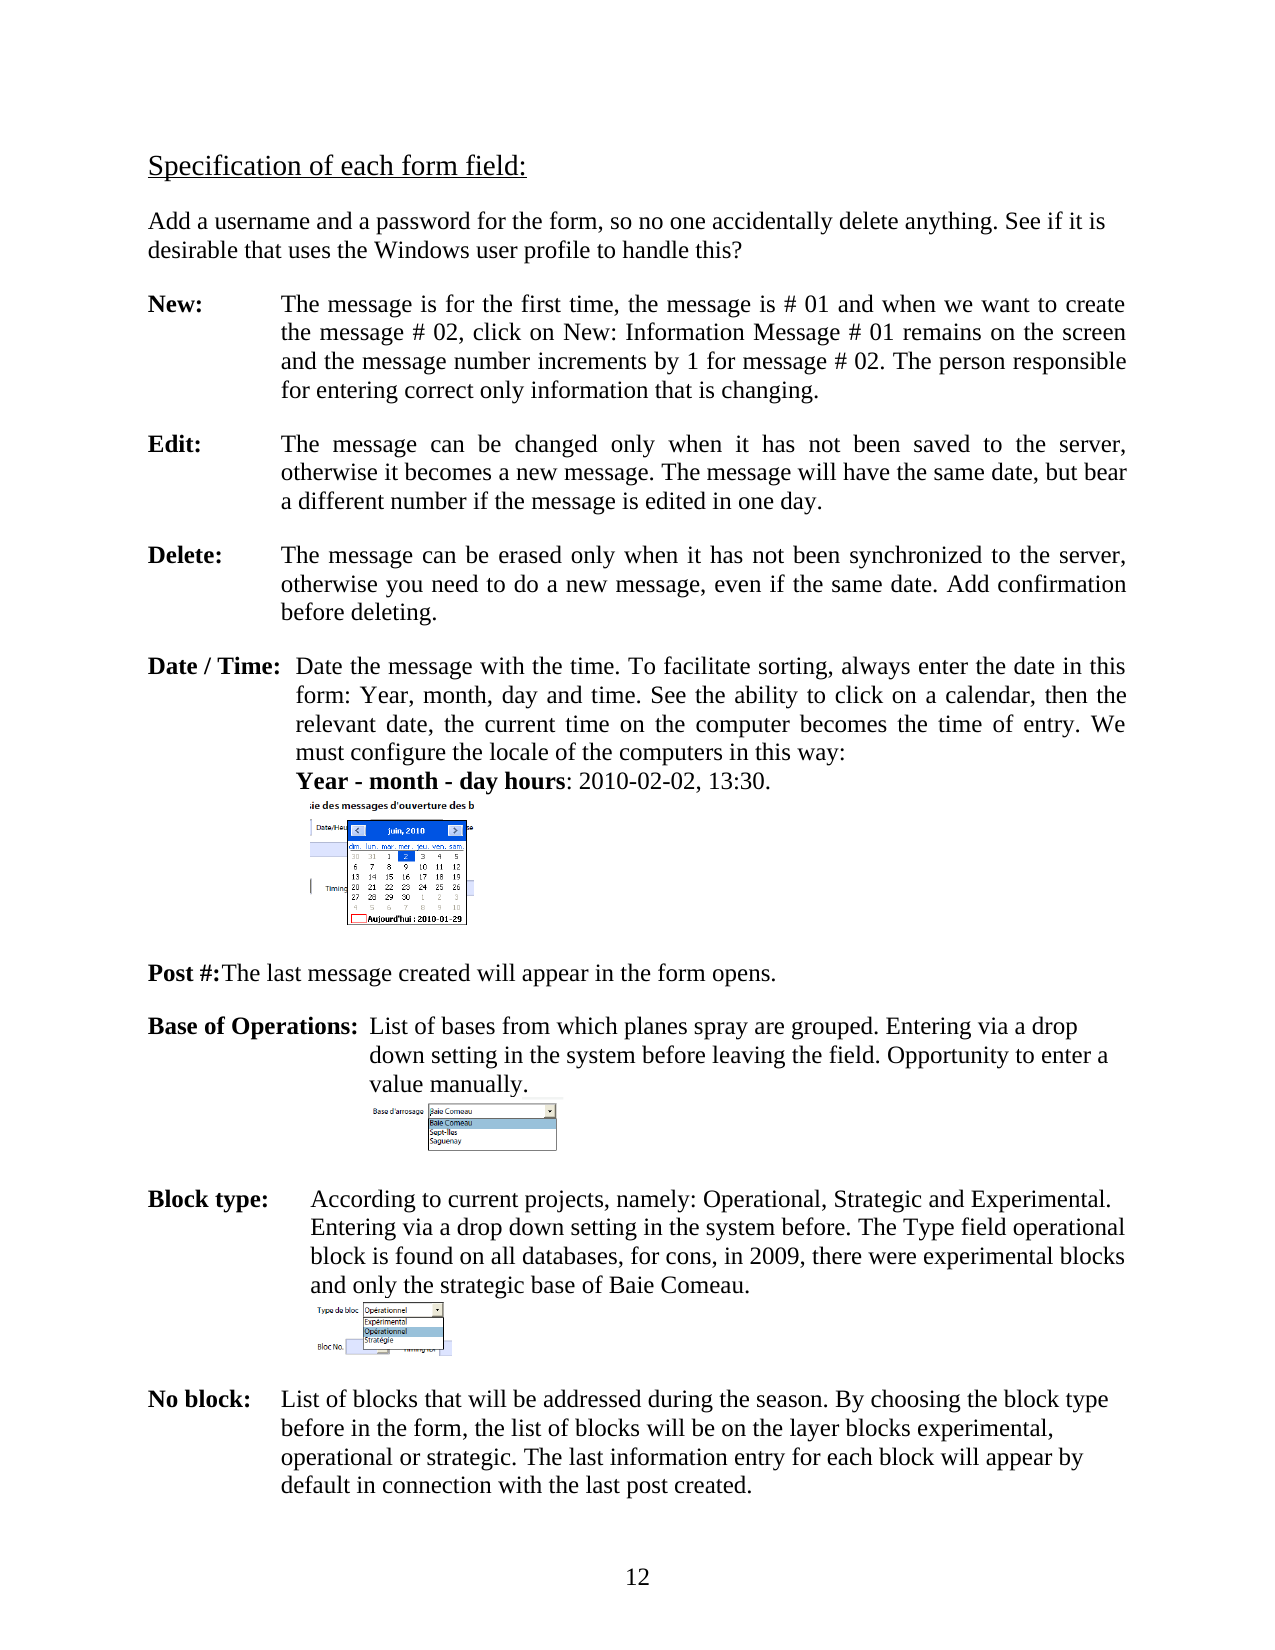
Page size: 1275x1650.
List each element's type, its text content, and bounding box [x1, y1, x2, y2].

text Add a username and a password for the form, so no one accidentally delete anything. See if it is desirable that uses the Windows user profile to handle this? [148, 206, 1127, 264]
picture [369, 1097, 564, 1156]
text Specification of each form field: [148, 148, 1127, 181]
text New: The message is for the first time, the message is # 01 and when we want to create the message # 02, click on New: Information Message # 01 remains on the screen and the message number increments by 1 for message # 02. The person responsible for entering correct only information that is changing. [148, 289, 1127, 404]
text No block: List of blocks that will be addressed during the season. By choosing the block type before in the form, the list of blocks will be on the layer blocks experimental, operational or strategic. The last information entry for each block will appear by default in connection with the last post created. [148, 1384, 1127, 1499]
text Base of Operations: List of bases from which planes spray are grouped. Entering via a drop down setting in the system before leaving the field. Opportunity to enter a value manually. [148, 1011, 1127, 1098]
picture [310, 795, 474, 933]
text Edit: The message can be changed only when it has not been saved to the server, otherwise it becomes a new message. The message will have the same date, but bear a different number if the message is edited in one day. [148, 429, 1127, 515]
picture [310, 1298, 452, 1360]
text Block type: According to current projects, namely: Operational, Strategic and Experimental. Entering via a drop down setting in the system before. The Type field operational block is found on all databases, for cons, in 2009, there were experimental blocks and only the strategic base of Baie Comeau. [148, 1184, 1127, 1299]
text Year - month - day hours : 2010-02-02, 13:30. [295, 766, 1127, 795]
text Date / Time: Date the message with the time. To facilitate sorting, always enter the date in this form: Year, month, day and time. See the ability to click on a calendar, then the relevant date, the current time on the computer becomes the time of entry. We must configure the locale of the computers in this way: [148, 651, 1127, 766]
text Delete: The message can be erased only when it has not been synchronized to the server, otherwise you need to do a new message, even if the same date. Add confirmation before deleting. [148, 540, 1127, 626]
text Post #: The last message created will appear in the form opens. [148, 958, 1127, 986]
